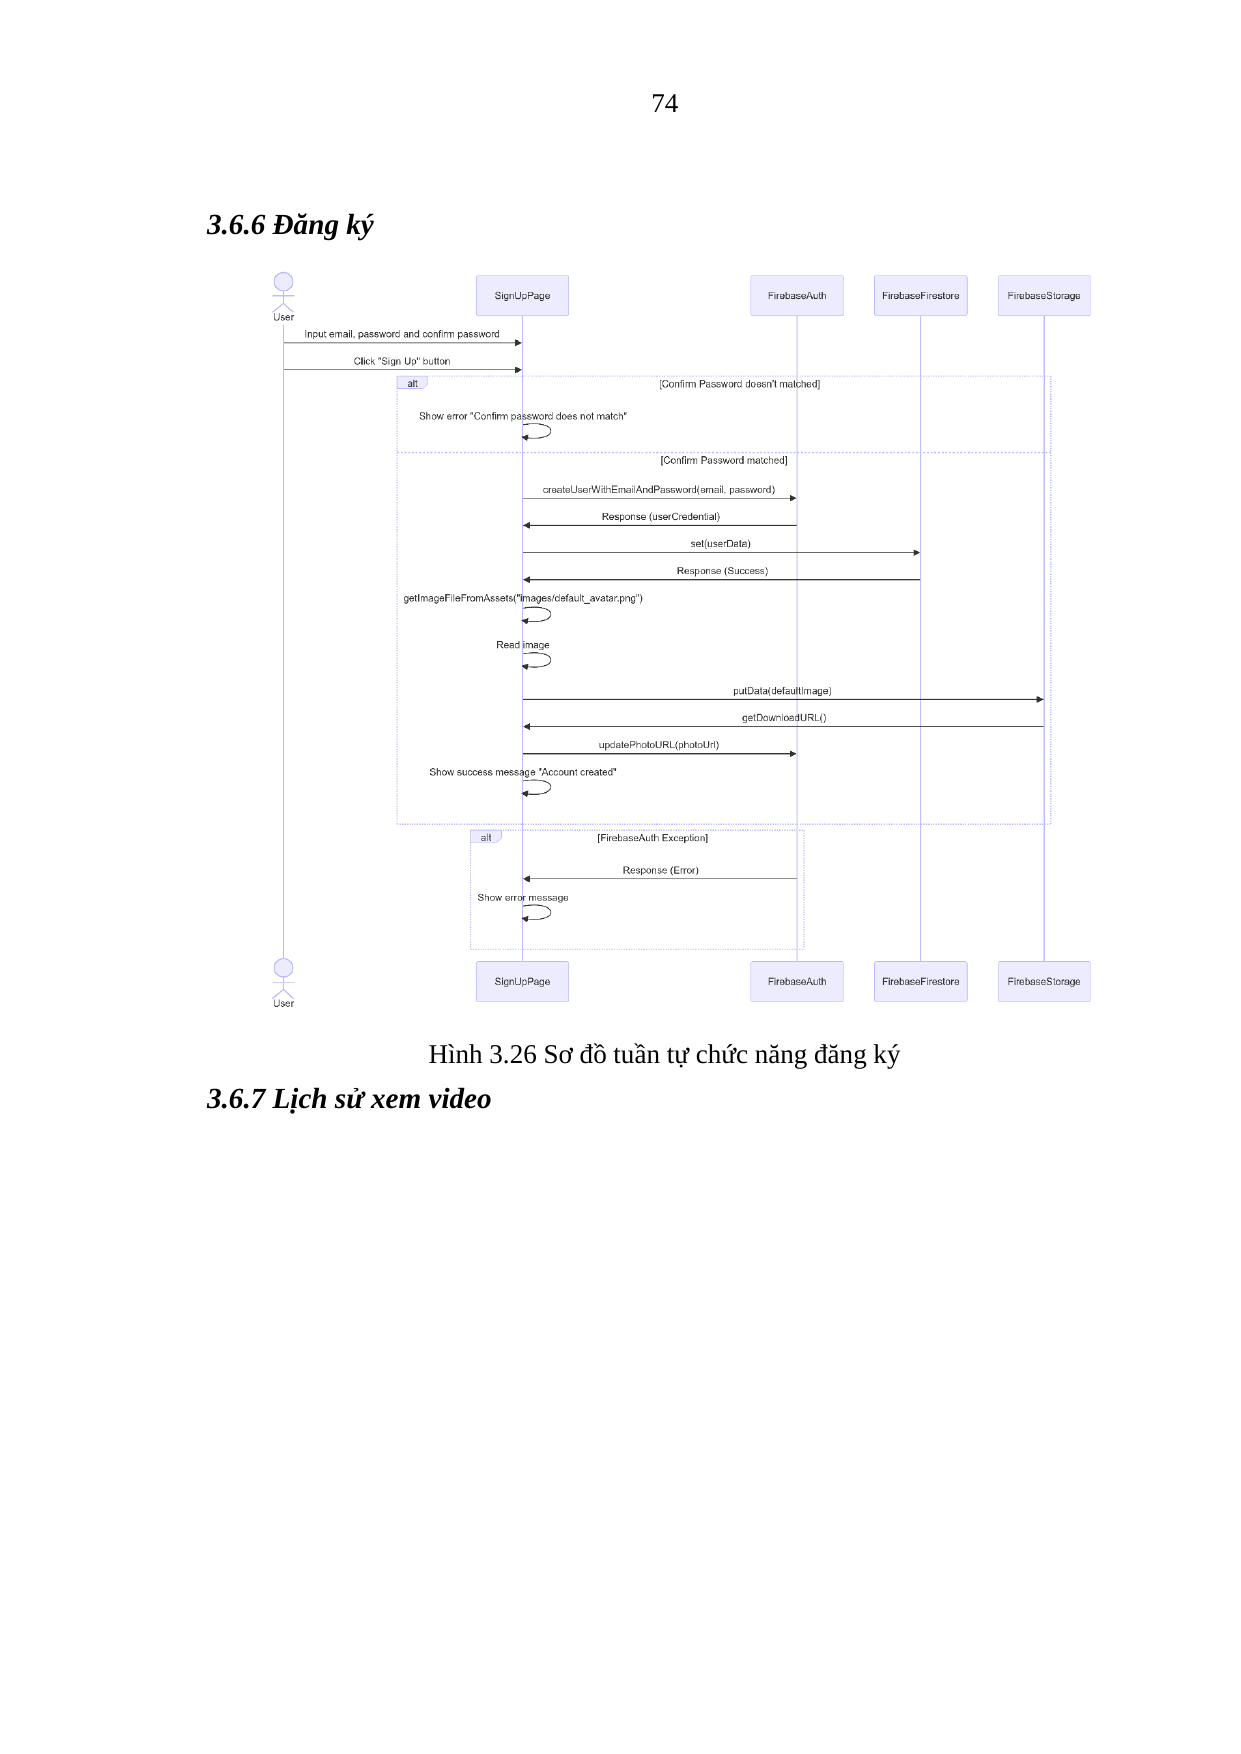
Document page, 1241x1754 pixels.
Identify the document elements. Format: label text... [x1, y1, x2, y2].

subtitle Lịch sử xem video [207, 1081, 1122, 1115]
subtitle Đăng ký [207, 207, 1122, 240]
picture [206, 269, 1123, 1010]
